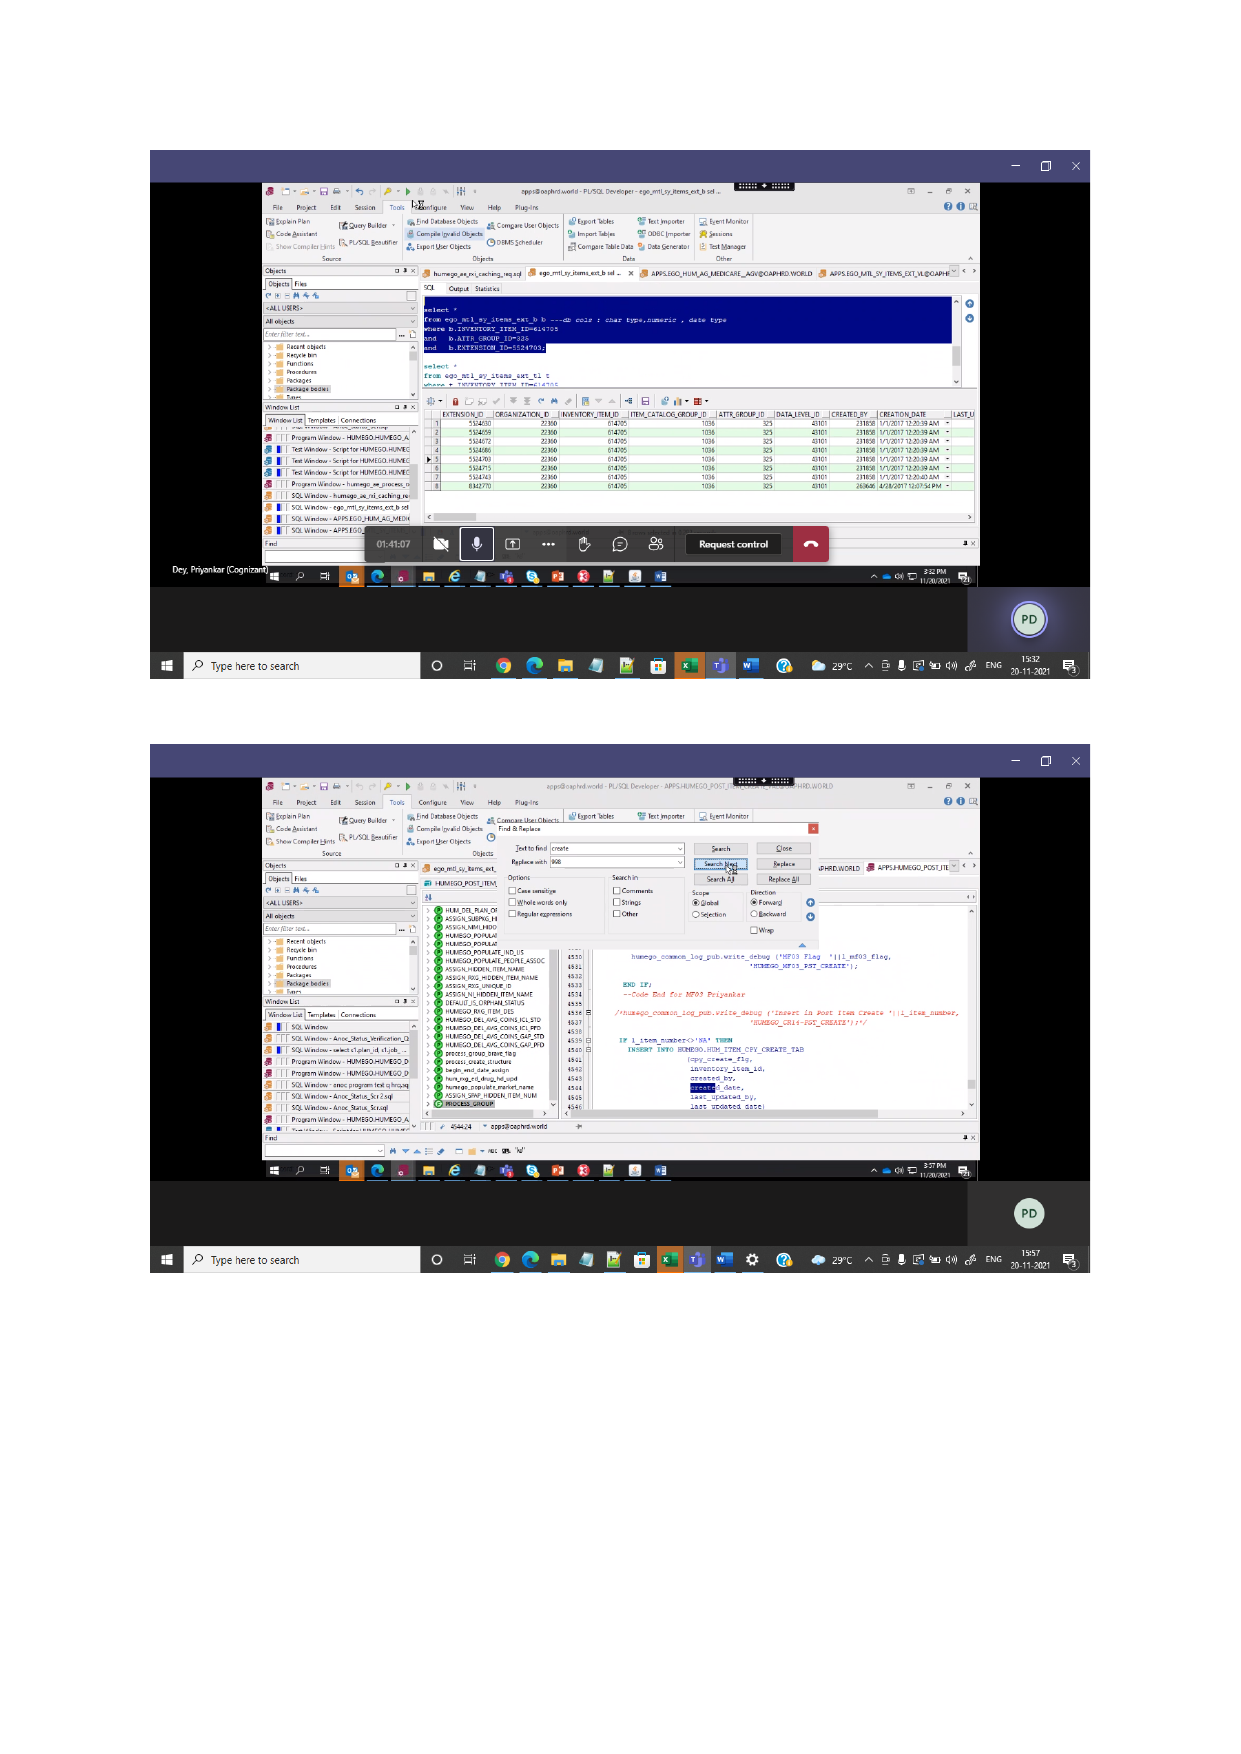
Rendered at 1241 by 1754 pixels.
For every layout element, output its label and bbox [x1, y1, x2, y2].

picture [150, 744, 1091, 1273]
picture [150, 150, 1091, 679]
